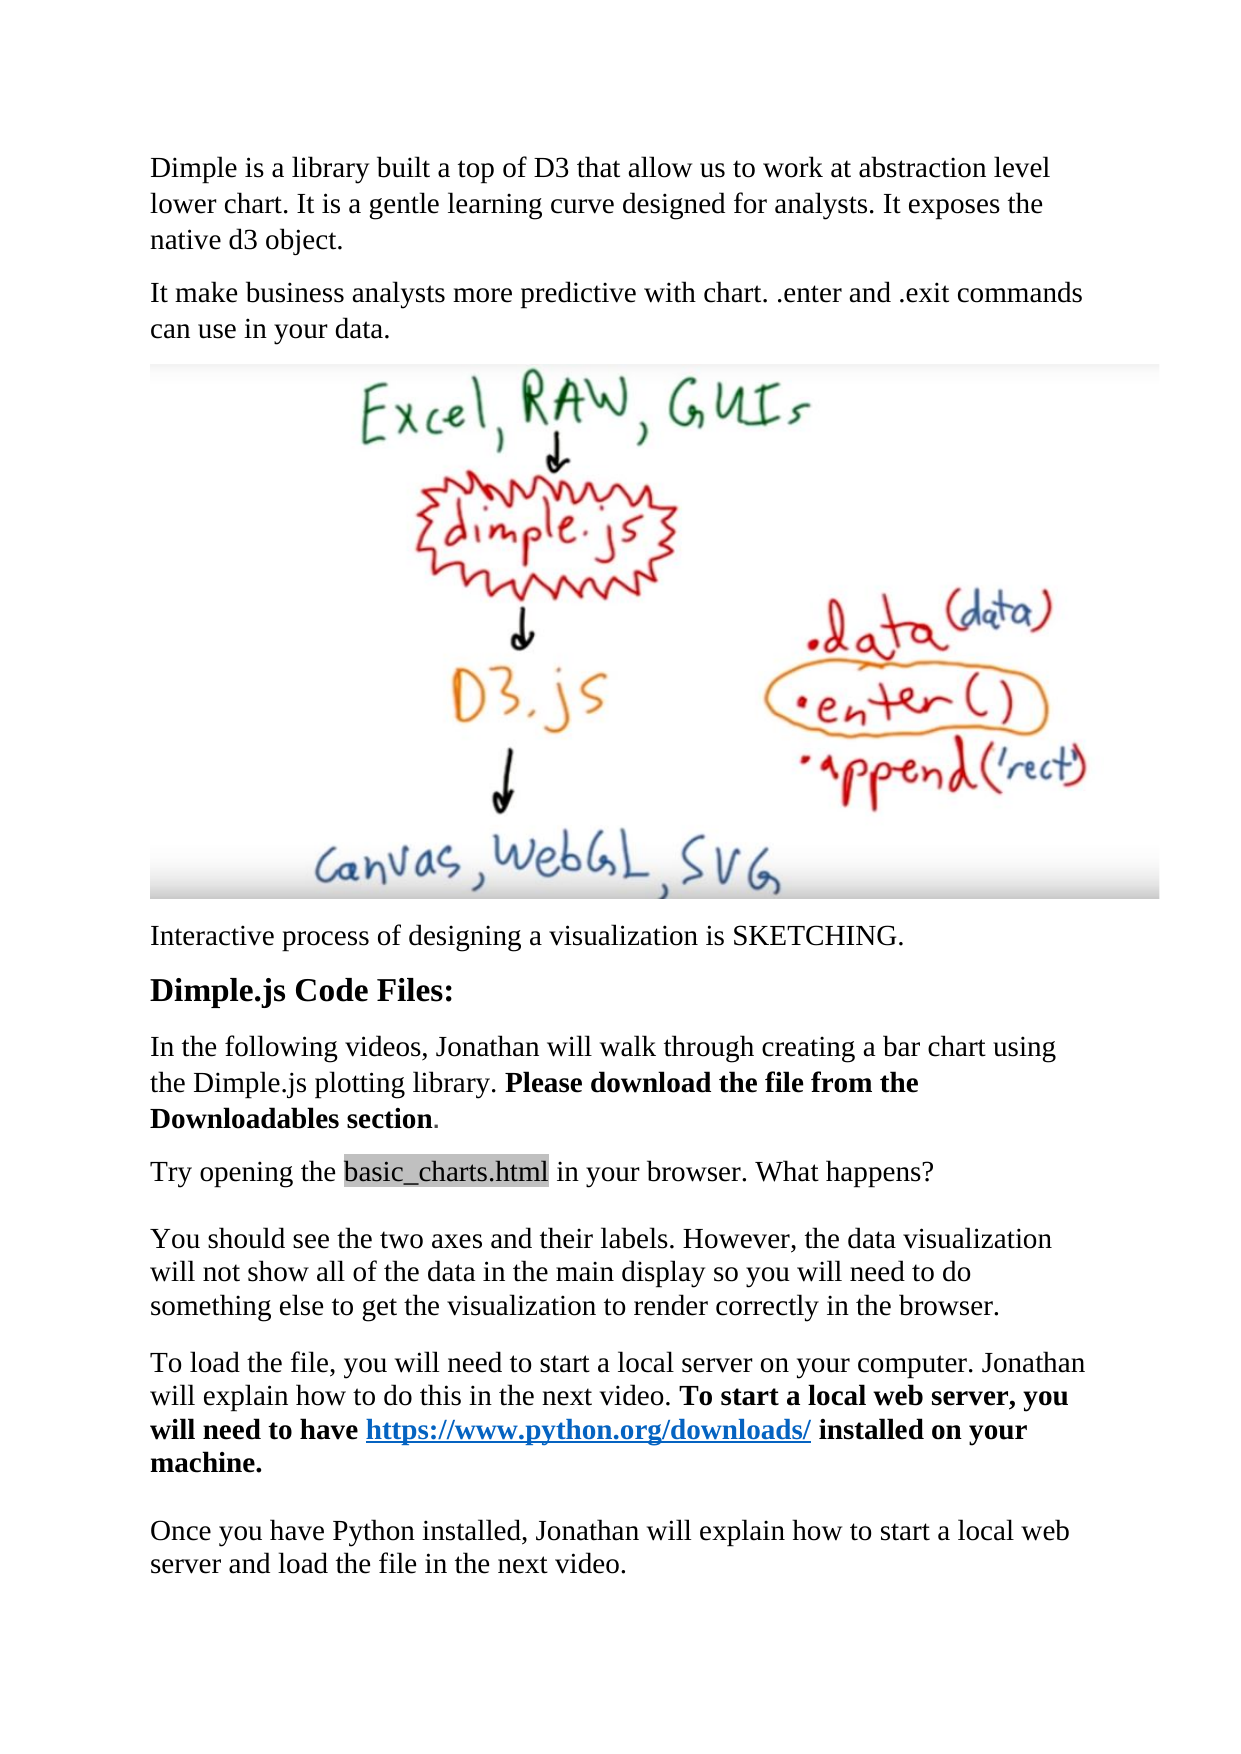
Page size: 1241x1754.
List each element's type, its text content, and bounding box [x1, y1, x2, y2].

text Once you have Python installed, Jonathan will explain how to start a local web server and load the file in the next video. [150, 1513, 1090, 1580]
text You should see the two axes and their labels. However, the data visualization will not show all of the data in the main display so you will need to do something else to get the visualization to render correctly in the browser. [150, 1221, 1090, 1322]
text Dimple is a library built a top of D3 that allow us to work at abstraction level lower chart. It is a gentle learning curve designed for analysts. It exposes the native d3 object. [150, 150, 1090, 256]
text It make business analysts more predictive with chart. .enter and .exit commands can use in your data. [150, 275, 1090, 345]
text To load the file, you will need to start a local server on your computer. Jonathan will explain how to do this in the next video. To start a local web server, you will need to have https://www.python.org/downloads/ installed on your machine. [150, 1345, 1090, 1479]
picture [150, 364, 1160, 899]
text Dimple.js Code Files: [150, 971, 1090, 1009]
text Try opening the basic_charts.html in your browser. What happens? [549, 1154, 1090, 1187]
text Try opening the basic_charts.html in your browser. What happens? [150, 1154, 344, 1187]
text Interactive process of designing a visualization is SKETCHING. [150, 918, 1090, 951]
text In the following videos, Jonathan will walk through creating a bar chart using the Dimple.js plotting library. Please download the file from the Downloadables section. [150, 1029, 1090, 1134]
